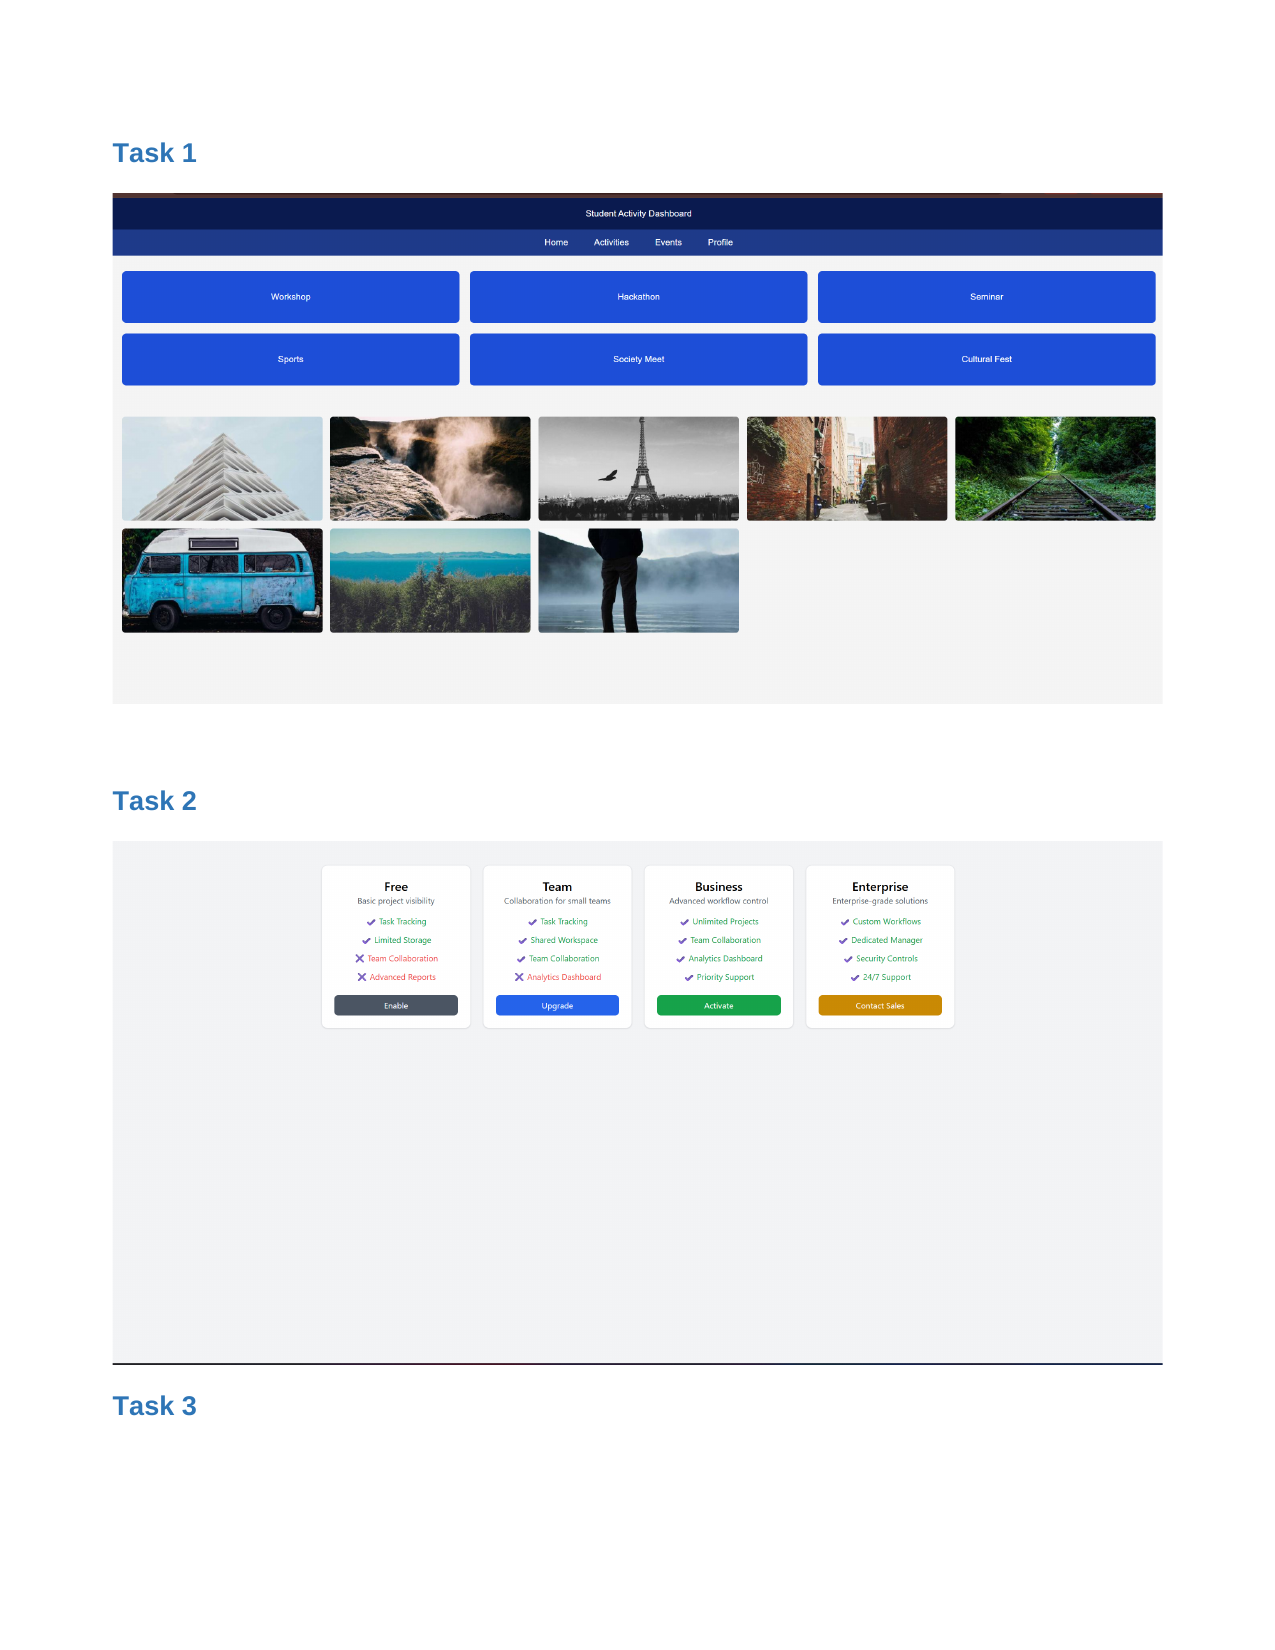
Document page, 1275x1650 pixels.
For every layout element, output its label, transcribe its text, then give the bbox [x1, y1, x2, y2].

subtitle Task 1 [112, 137, 1162, 169]
picture [112, 841, 1163, 1365]
subtitle Task 2 [112, 785, 1162, 816]
subtitle Task 3 [112, 1390, 1162, 1421]
picture [112, 193, 1163, 704]
